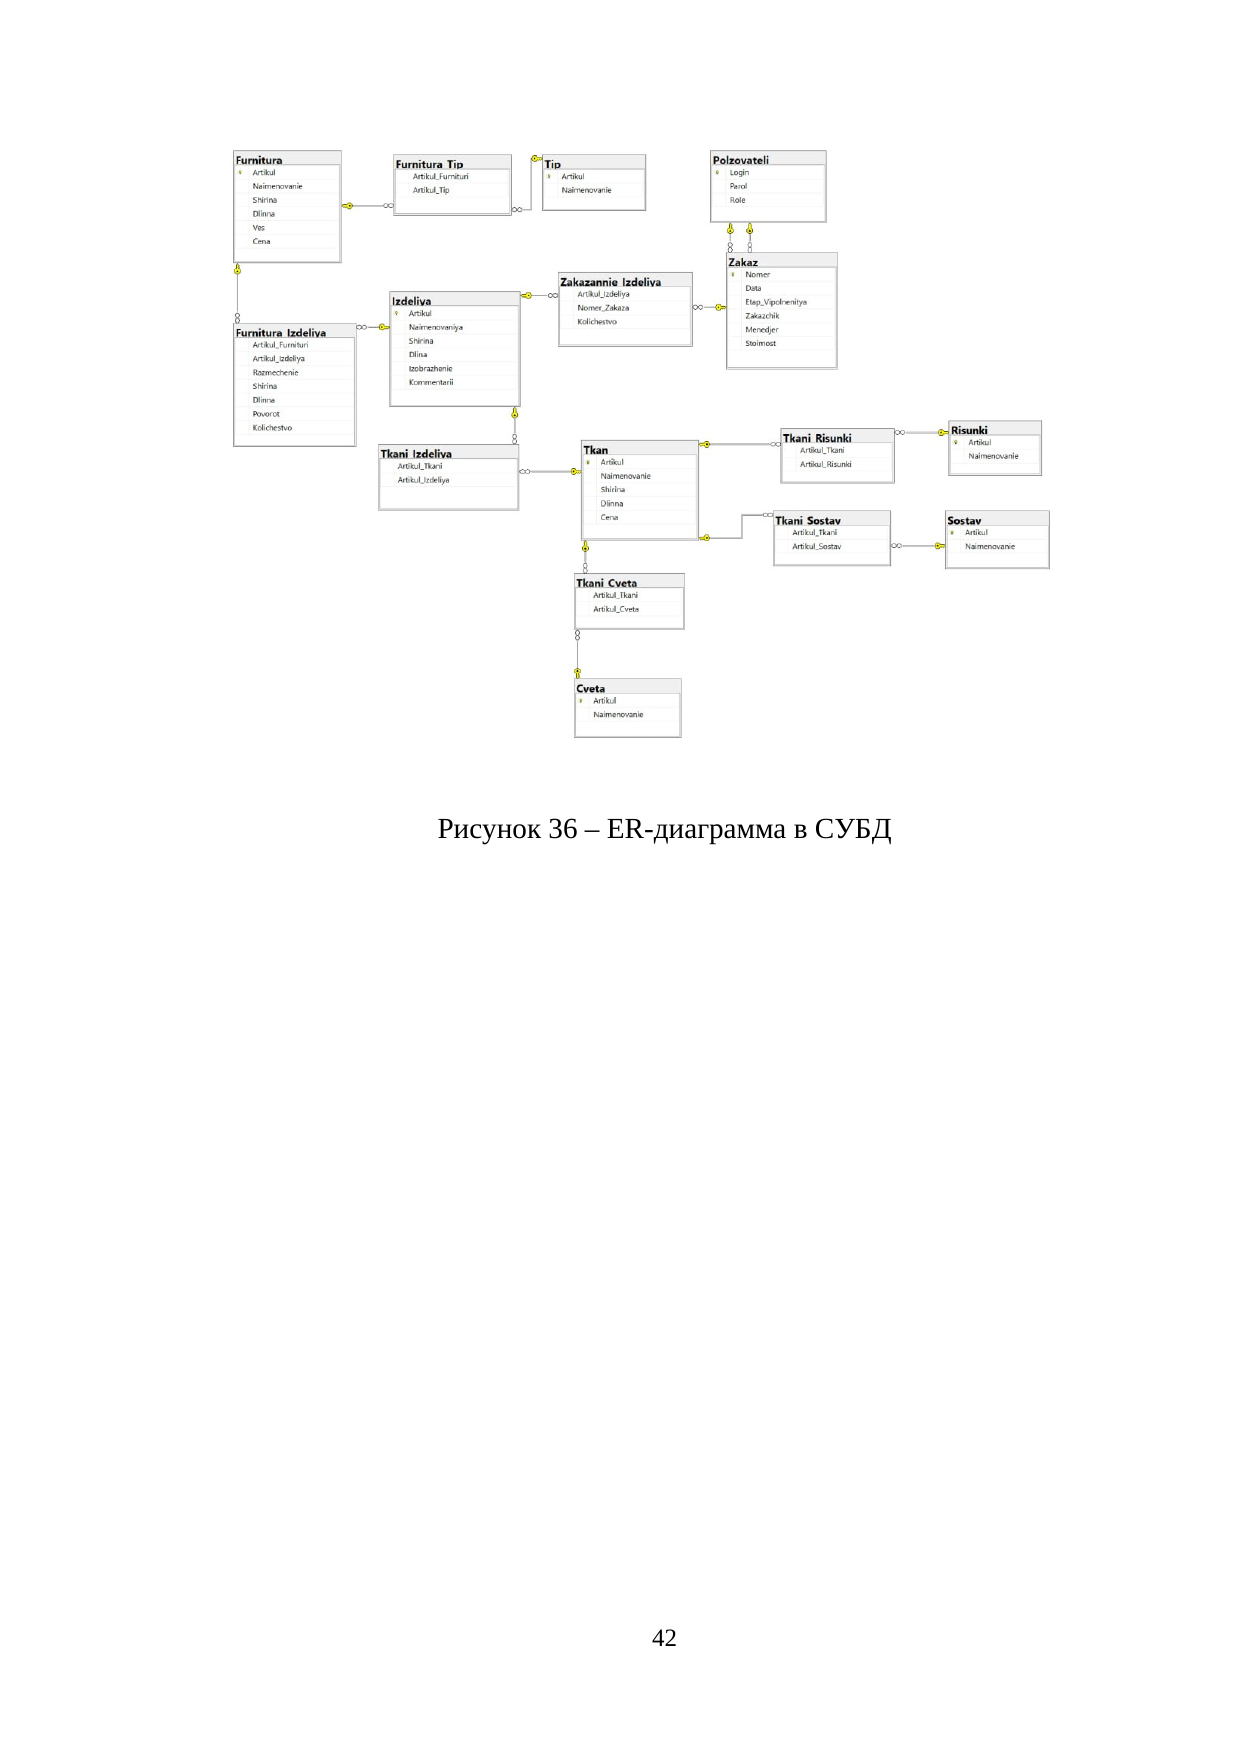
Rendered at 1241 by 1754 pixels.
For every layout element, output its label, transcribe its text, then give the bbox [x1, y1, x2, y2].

picture [182, 118, 1147, 798]
text Рисунок 36 – ER-диаграмма в СУБД [177, 812, 1152, 845]
